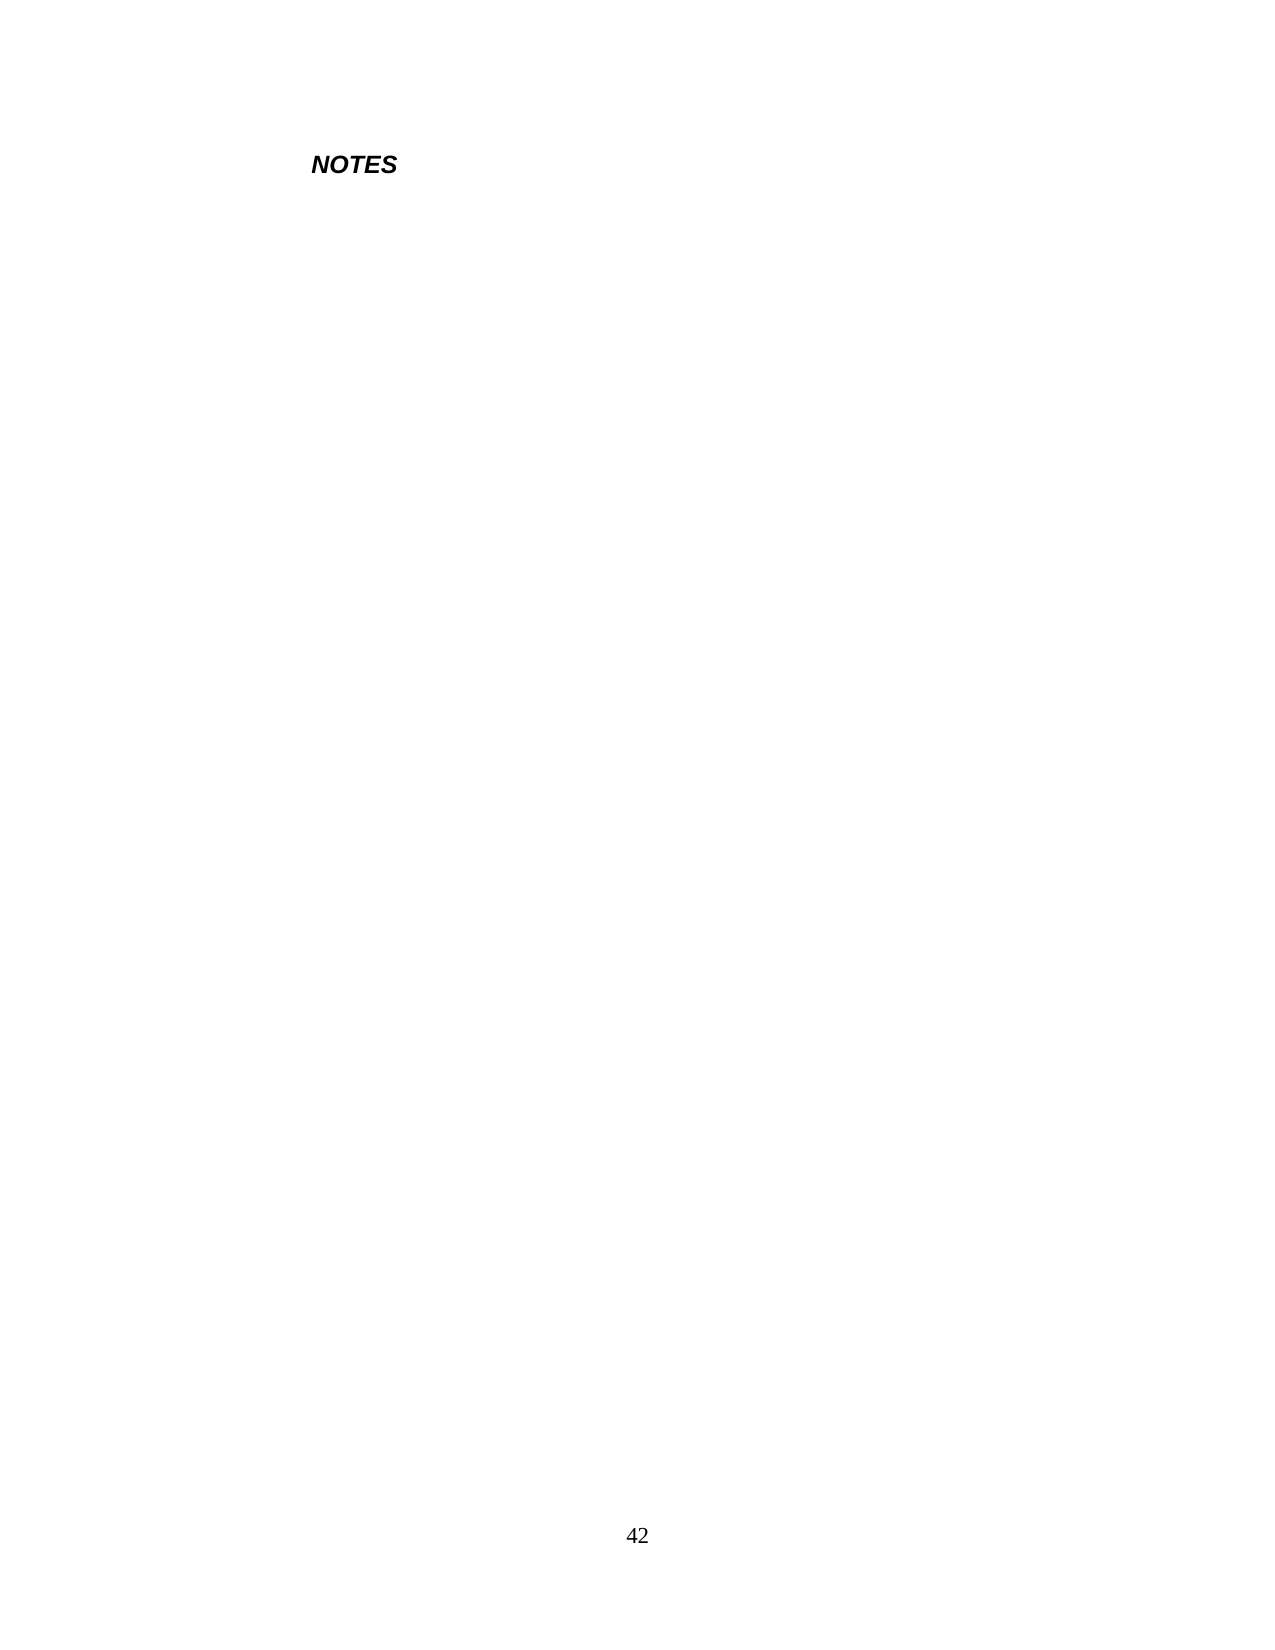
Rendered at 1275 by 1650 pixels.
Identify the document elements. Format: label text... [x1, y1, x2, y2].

subtitle NOTES [311, 150, 935, 179]
